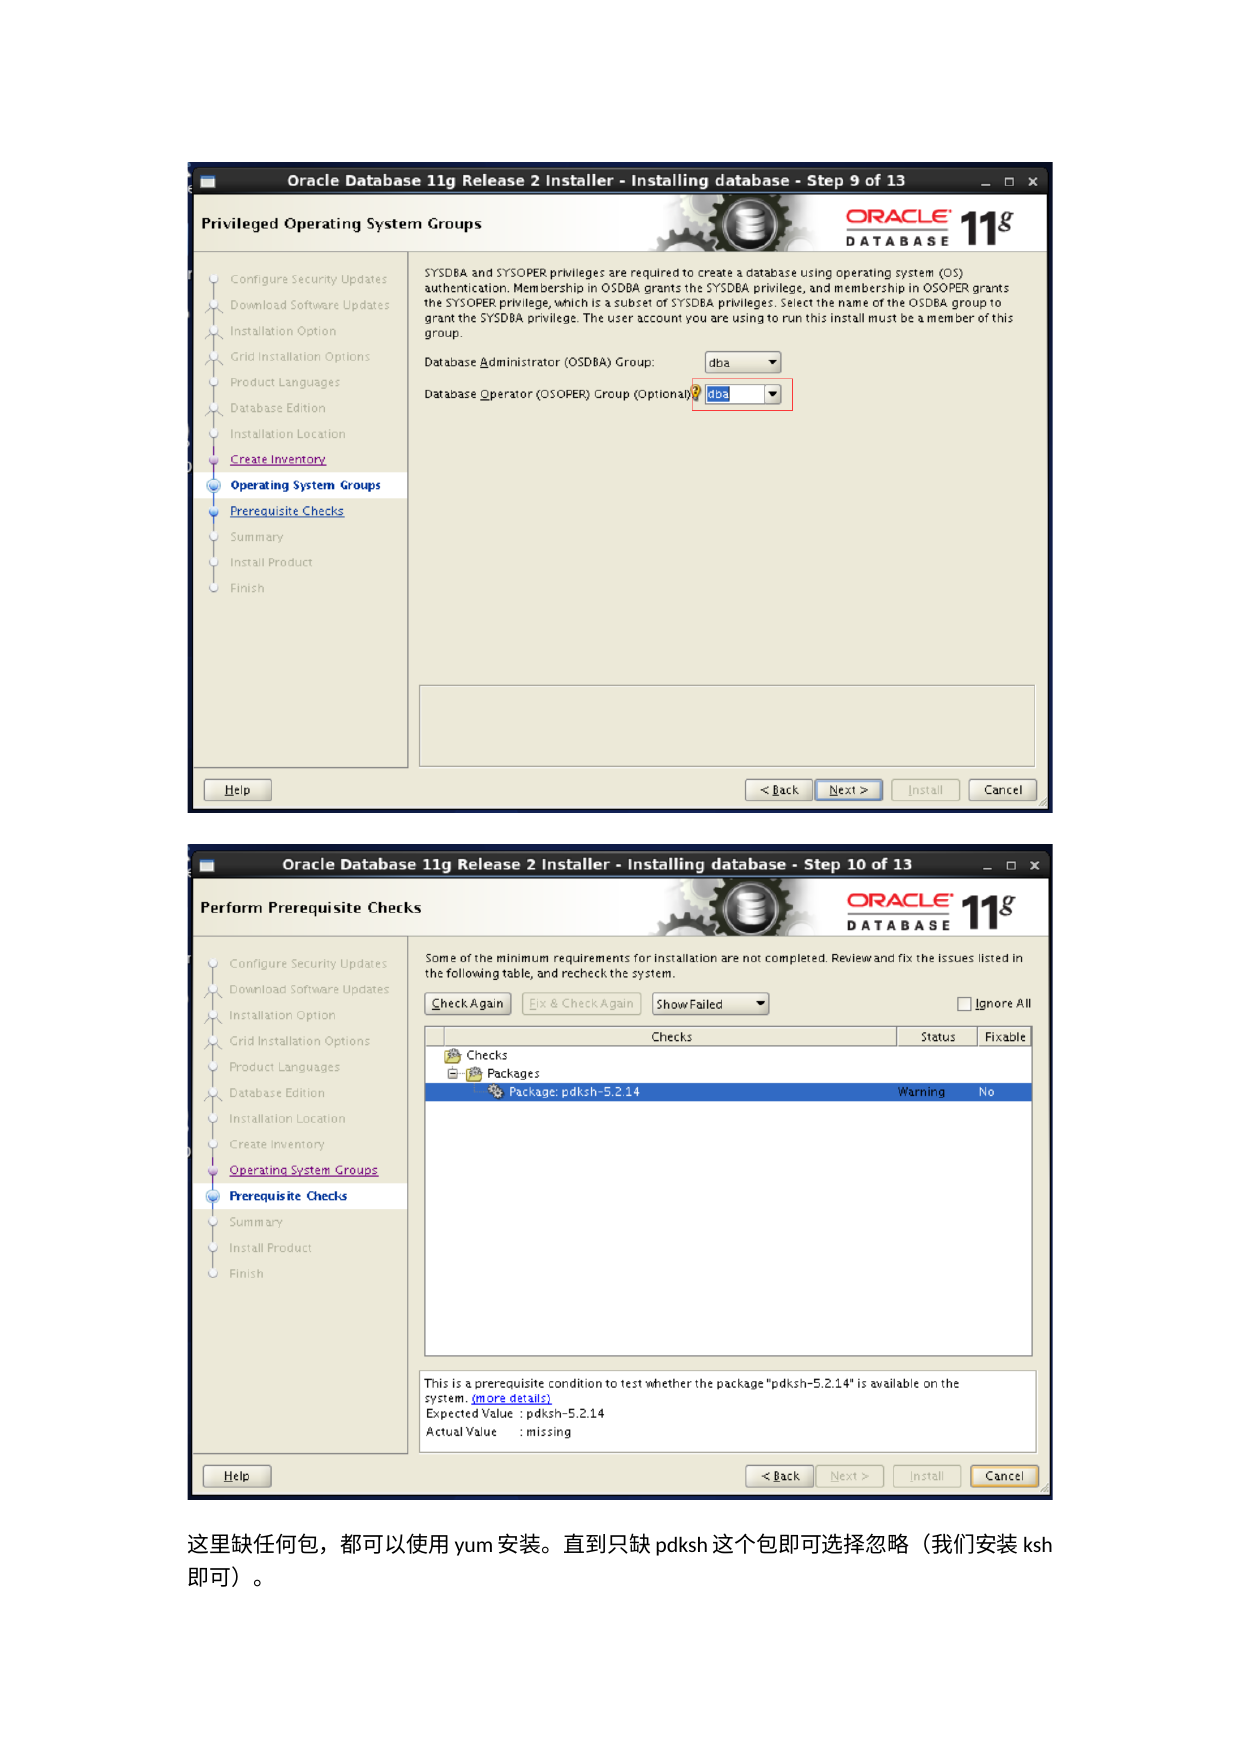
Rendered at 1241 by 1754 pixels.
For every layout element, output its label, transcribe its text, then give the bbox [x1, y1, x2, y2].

picture [187, 162, 1053, 813]
text 这里缺任何包，都可以使用yum安装。直到只缺pdksh这个包即可选择忽略（我们安装ksh即可）。 [187, 1527, 1053, 1592]
picture [187, 844, 1053, 1500]
